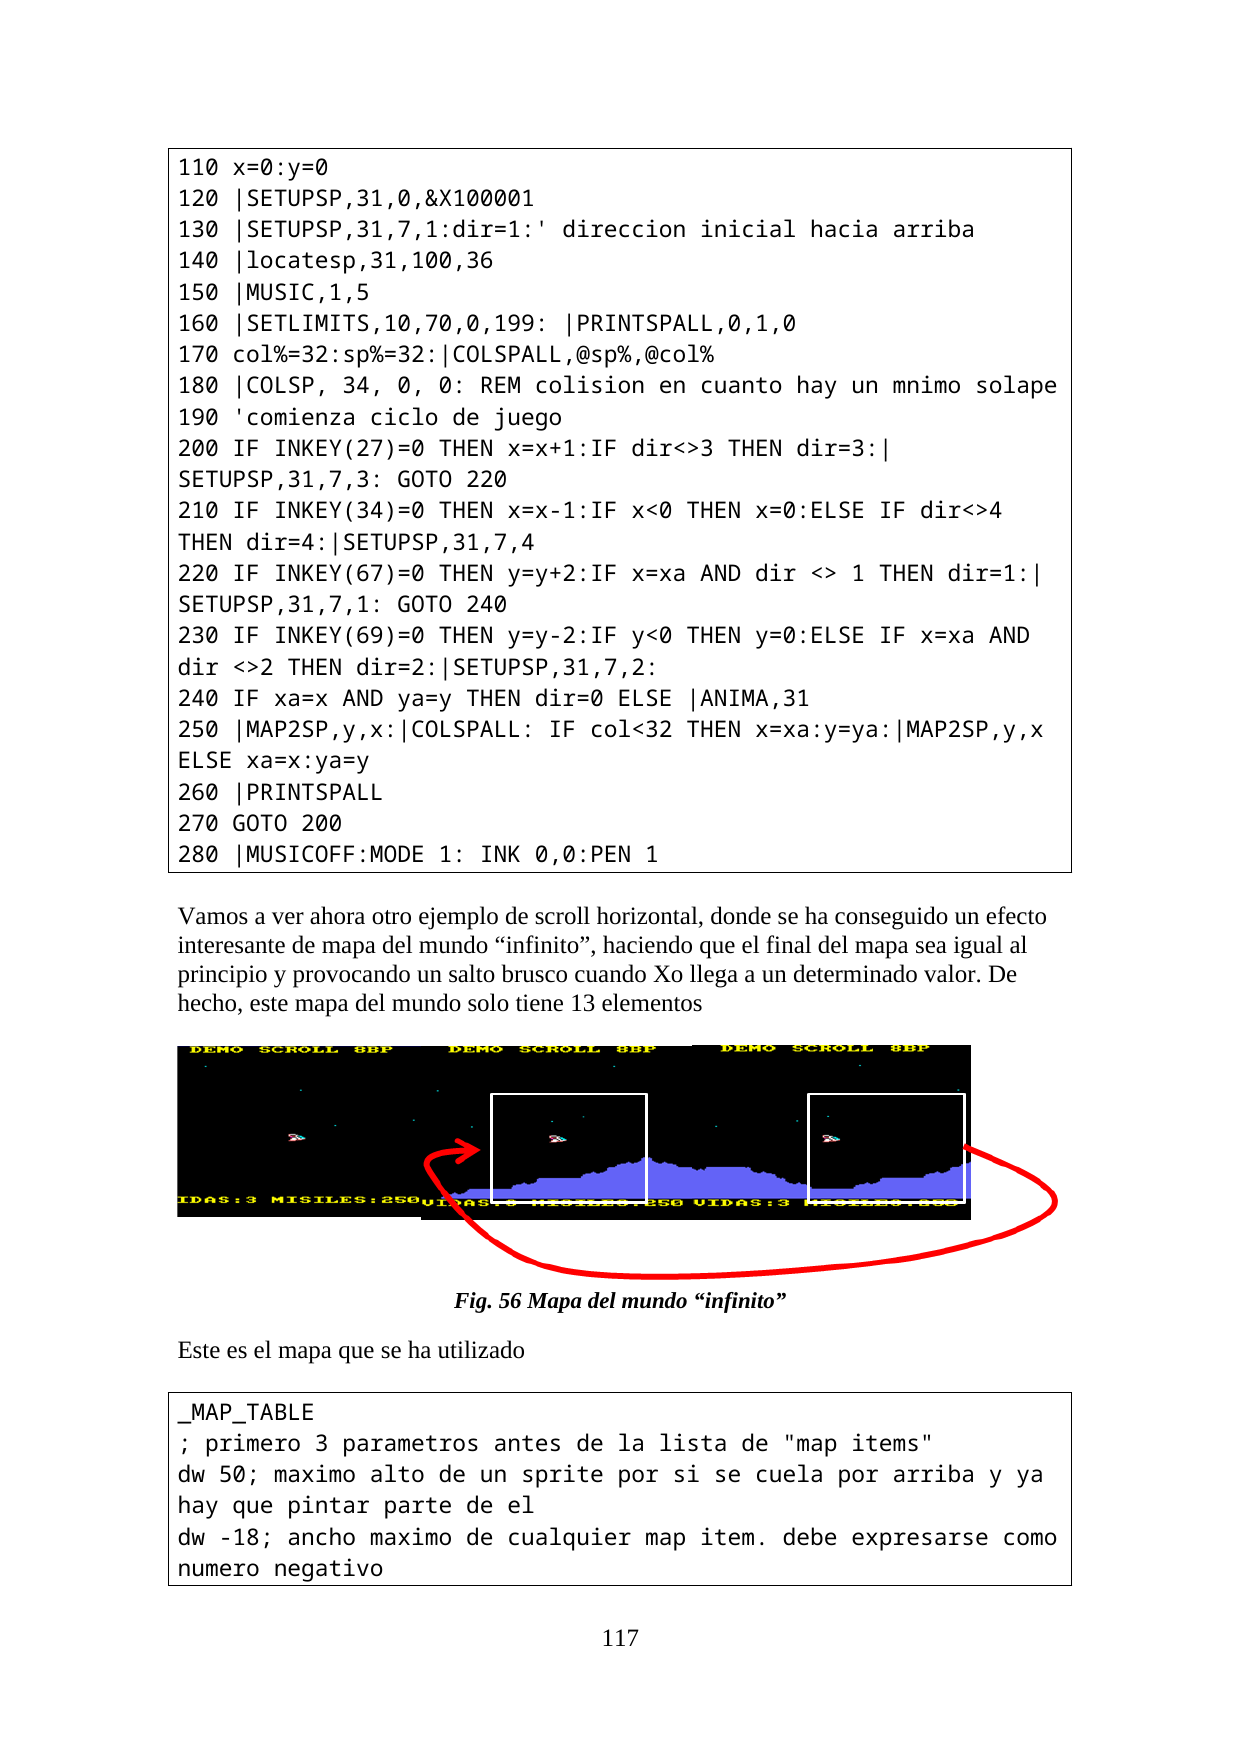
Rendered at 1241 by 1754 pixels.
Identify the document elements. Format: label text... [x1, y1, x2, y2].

text 260 |PRINTSPALL [177, 776, 1063, 807]
text 120 |SETUPSP,31,0,&X100001 [177, 182, 1063, 213]
text 200 IF INKEY(27)=0 THEN x=x+1:IF dir<>3 THEN dir=3:|SETUPSP,31,7,3: GOTO 220 [177, 432, 1063, 494]
text ; primero 3 parametros antes de la lista de "map items" [177, 1427, 1063, 1458]
text 190 'comienza ciclo de juego [177, 401, 1063, 432]
picture [177, 1045, 1063, 1288]
text 210 IF INKEY(34)=0 THEN x=x-1:IF x<0 THEN x=0:ELSE IF dir<>4 THEN dir=4:|SETUPSP,31,7,4 [177, 494, 1063, 557]
text 250 |MAP2SP,y,x:|COLSPALL: IF col<32 THEN x=xa:y=ya:|MAP2SP,y,x ELSE xa=x:ya=y [177, 713, 1063, 776]
text Vamos a ver ahora otro ejemplo de scroll horizontal, donde se ha conseguido un efecto interesante de mapa del mundo “infinito”, haciendo que el final del mapa sea igual al principio y provocando un salto brusco cuando Xo llega a un determinado valor. De hecho, este mapa del mundo solo tiene 13 elementos [177, 901, 1063, 1016]
text 280 |MUSICOFF:MODE 1: INK 0,0:PEN 1 [169, 835, 1071, 872]
text 130 |SETUPSP,31,7,1:dir=1:' direccion inicial hacia arriba [177, 213, 1063, 244]
text 180 |COLSP, 34, 0, 0: REM colision en cuanto hay un mnimo solape [177, 369, 1063, 401]
text 170 col%=32:sp%=32:|COLSPALL,@sp%,@col% [177, 338, 1063, 369]
text 230 IF INKEY(69)=0 THEN y=y-2:IF y<0 THEN y=0:ELSE IF x=xa AND dir <>2 THEN dir=2:|SETUPSP,31,7,2: [177, 619, 1063, 682]
text 150 |MUSIC,1,5 [177, 276, 1063, 307]
text 110 x=0:y=0 [169, 149, 1071, 182]
text 240 IF xa=x AND ya=y THEN dir=0 ELSE |ANIMA,31 [177, 682, 1063, 713]
text _MAP_TABLE [169, 1393, 1071, 1427]
text 140 |locatesp,31,100,36 [177, 244, 1063, 276]
text dw -18; ancho maximo de cualquier map item. debe expresarse como numero negativo [169, 1517, 1071, 1585]
text dw 50; maximo alto de un sprite por si se cuela por arriba y ya hay que pintar parte de el [177, 1458, 1063, 1517]
text 160 |SETLIMITS,10,70,0,199: |PRINTSPALL,0,1,0 [177, 307, 1063, 338]
text Este es el mapa que se ha utilizado [177, 1335, 1063, 1363]
text 270 GOTO 200 [177, 807, 1063, 835]
text 220 IF INKEY(67)=0 THEN y=y+2:IF x=xa AND dir <> 1 THEN dir=1:|SETUPSP,31,7,1: GOTO 240 [177, 557, 1063, 619]
